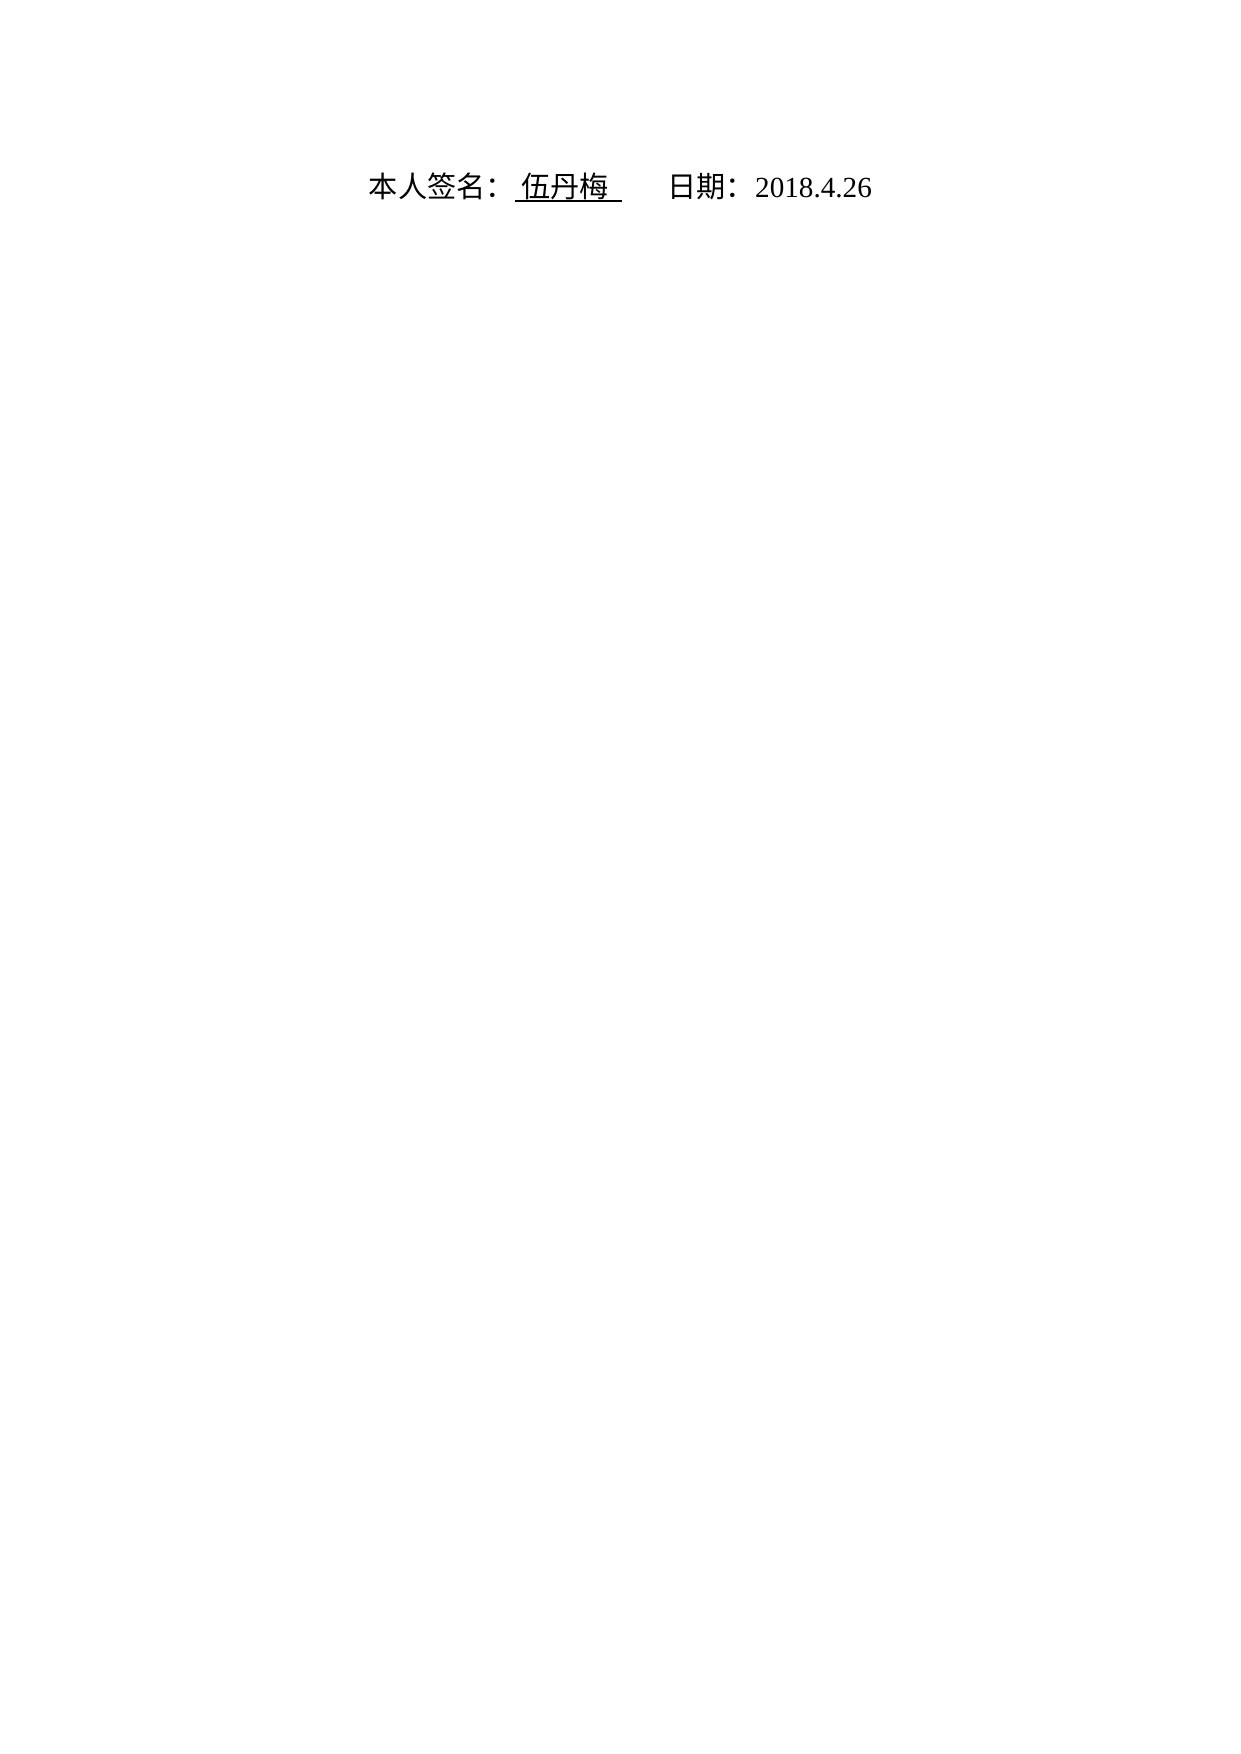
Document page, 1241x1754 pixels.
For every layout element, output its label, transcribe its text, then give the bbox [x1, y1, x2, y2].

text 本人签名： 伍丹梅 日期：2018.4.26 [177, 152, 1063, 217]
